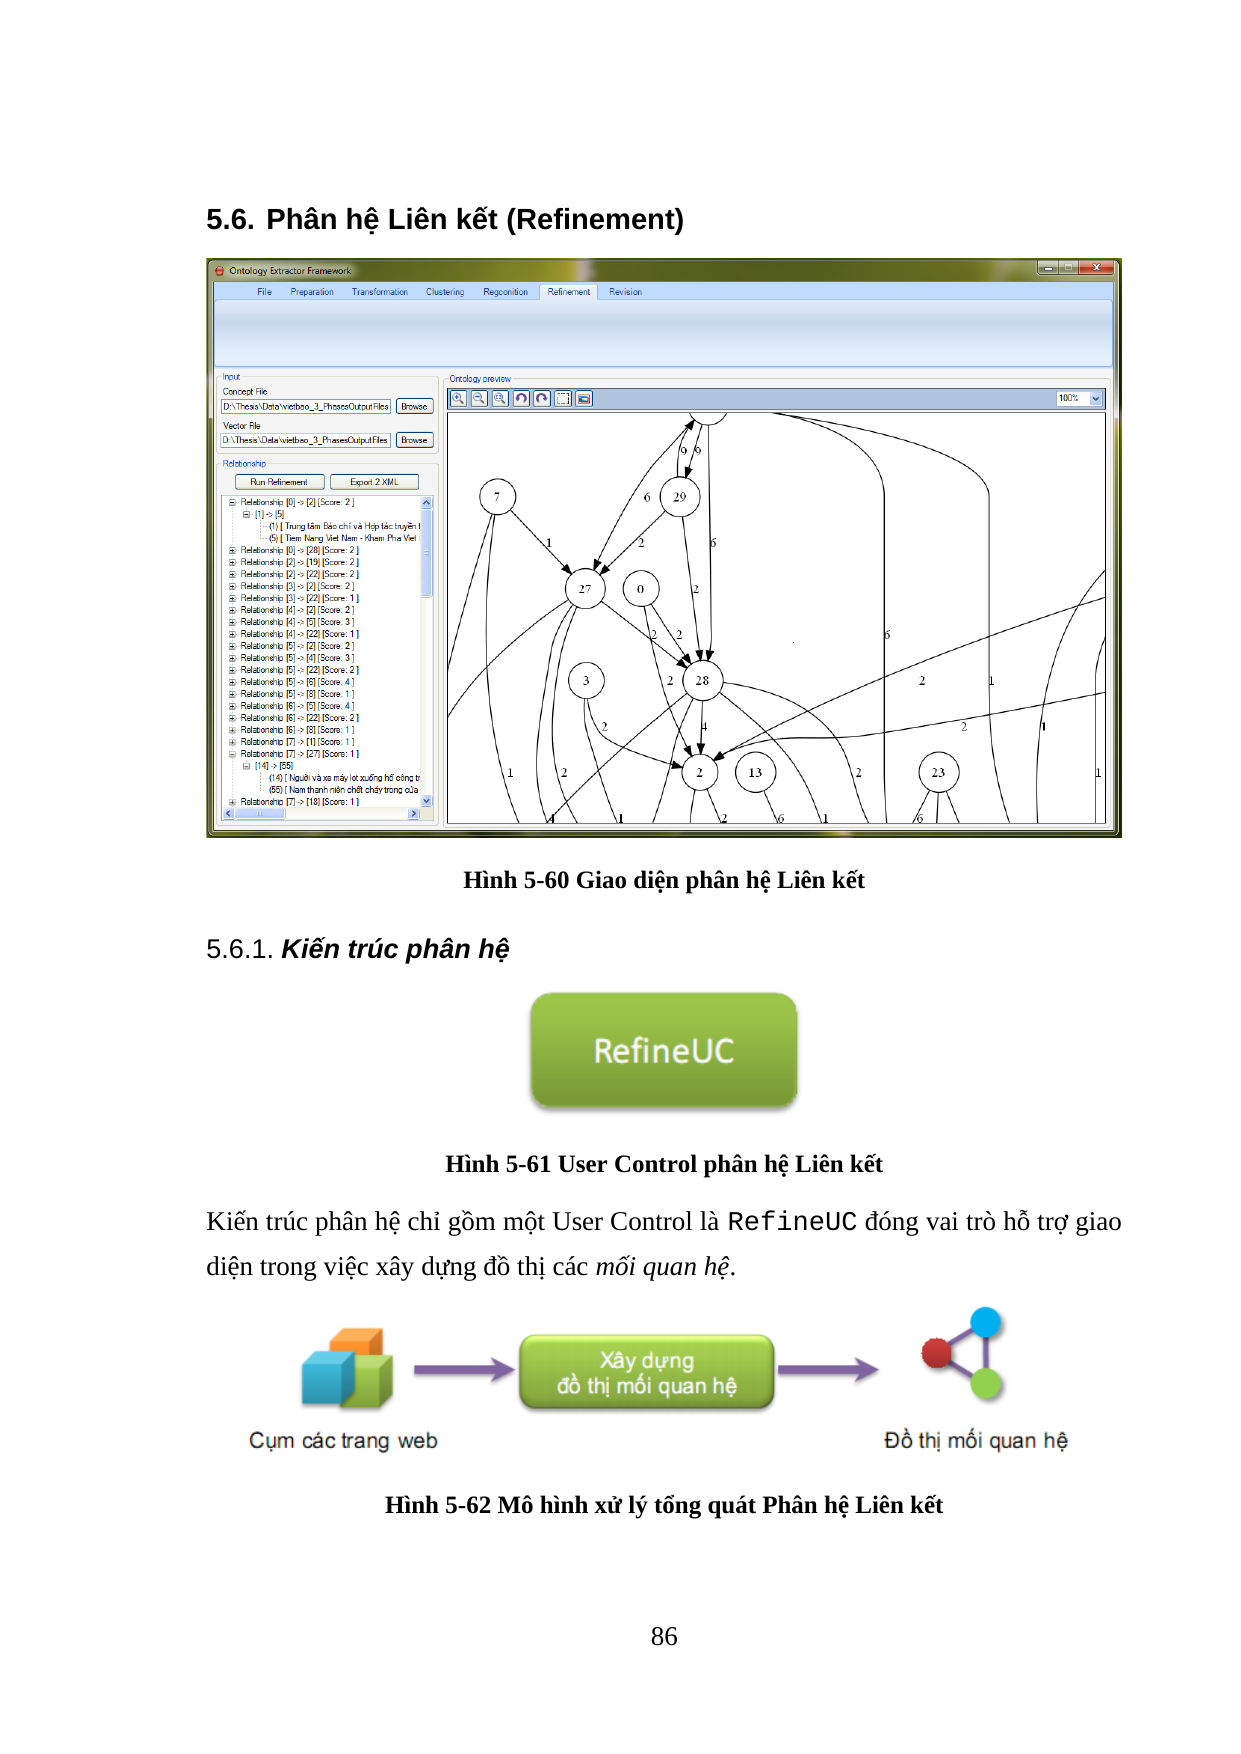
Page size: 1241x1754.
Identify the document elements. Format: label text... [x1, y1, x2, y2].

subtitle Kiến trúc phân hệ [206, 933, 1122, 965]
picture [206, 1294, 1122, 1462]
picture [522, 986, 807, 1121]
subtitle Phân hệ Liên kết (Refinement) [206, 202, 1122, 236]
text Kiến trúc phân hệ chỉ gồm một User Control là RefineUC đóng vai trò hỗ trợ giao diện trong việc xây dựng đồ thị các mối quan hệ. [206, 1205, 1122, 1282]
picture [206, 258, 1122, 838]
